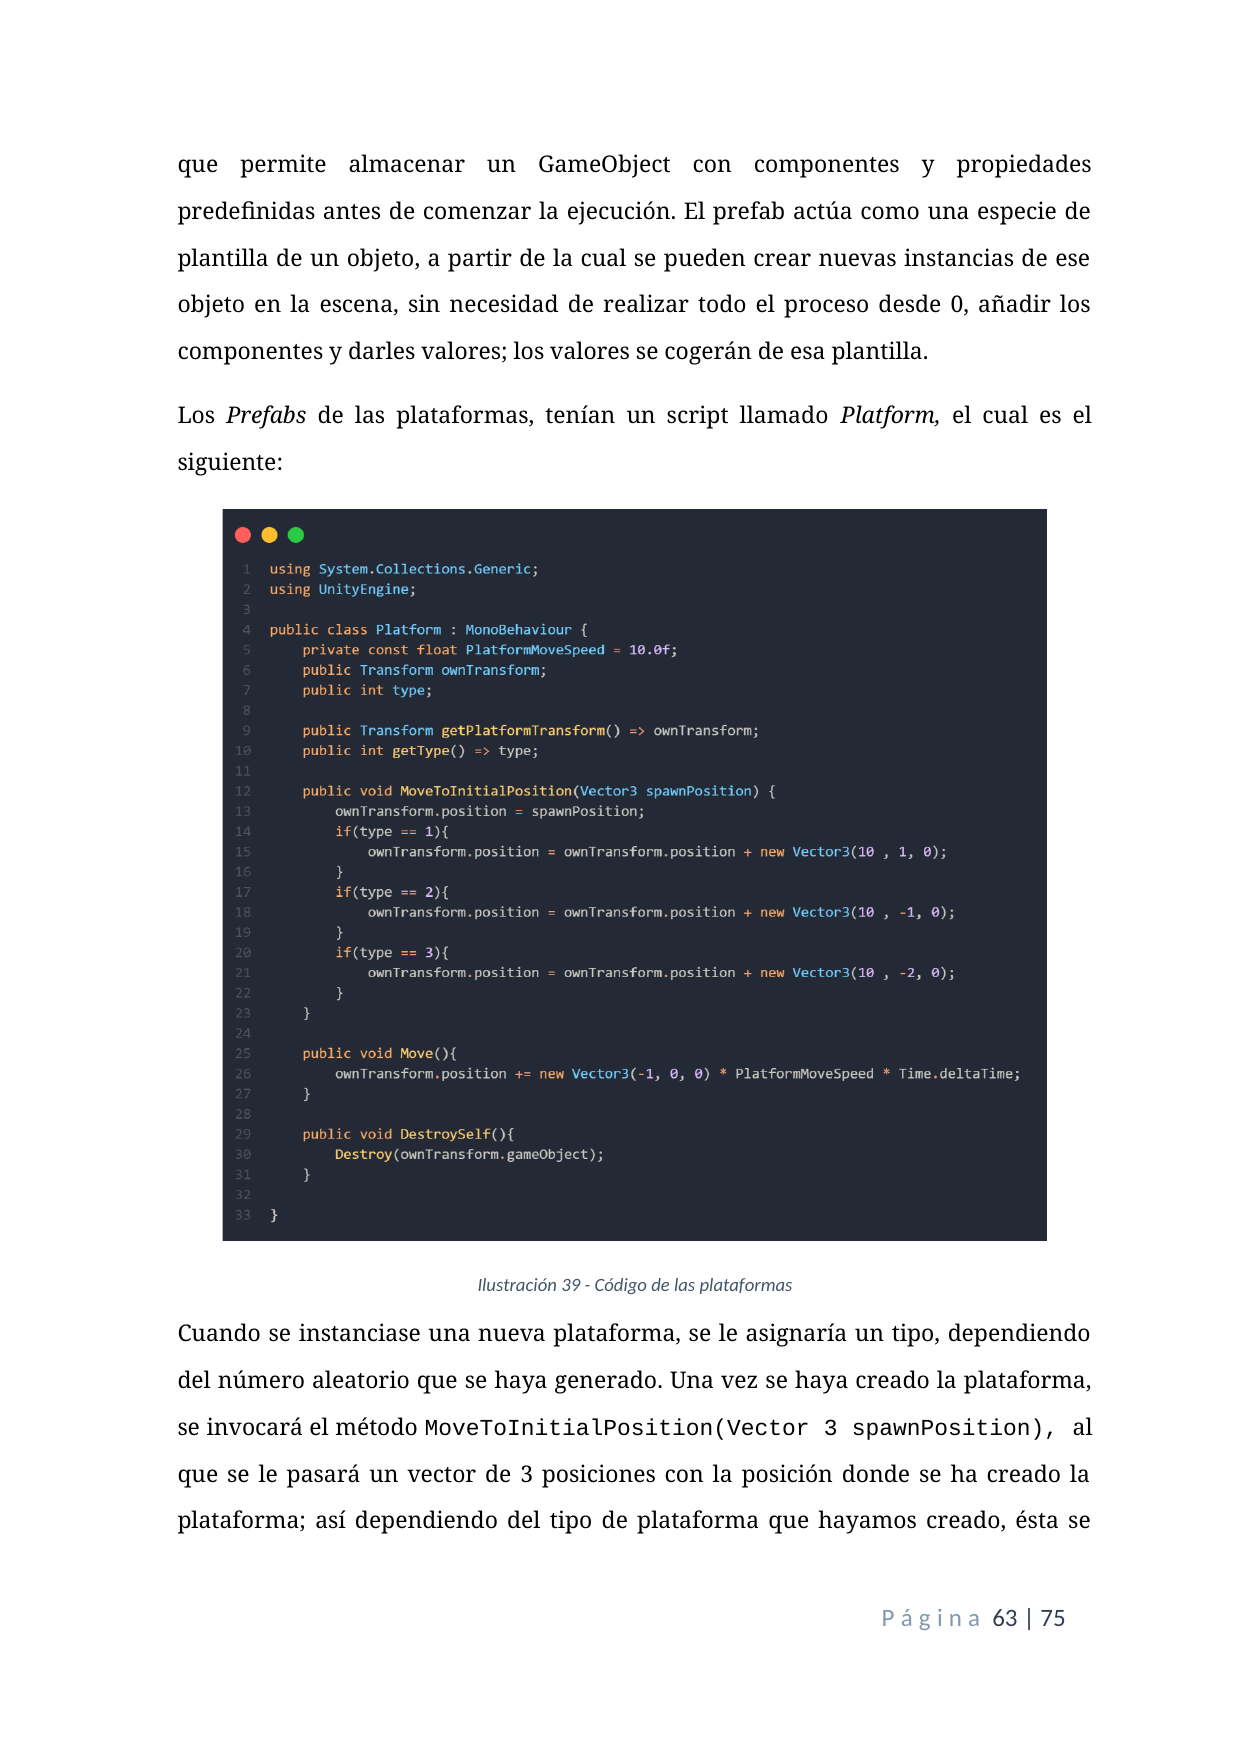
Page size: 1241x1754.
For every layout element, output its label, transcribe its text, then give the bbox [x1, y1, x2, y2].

text Los Prefabs de las plataformas, tenían un script llamado Platform, el cual es el siguiente: [177, 399, 1092, 477]
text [177, 1317, 1092, 1536]
picture [222, 509, 1047, 1241]
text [177, 148, 1092, 366]
